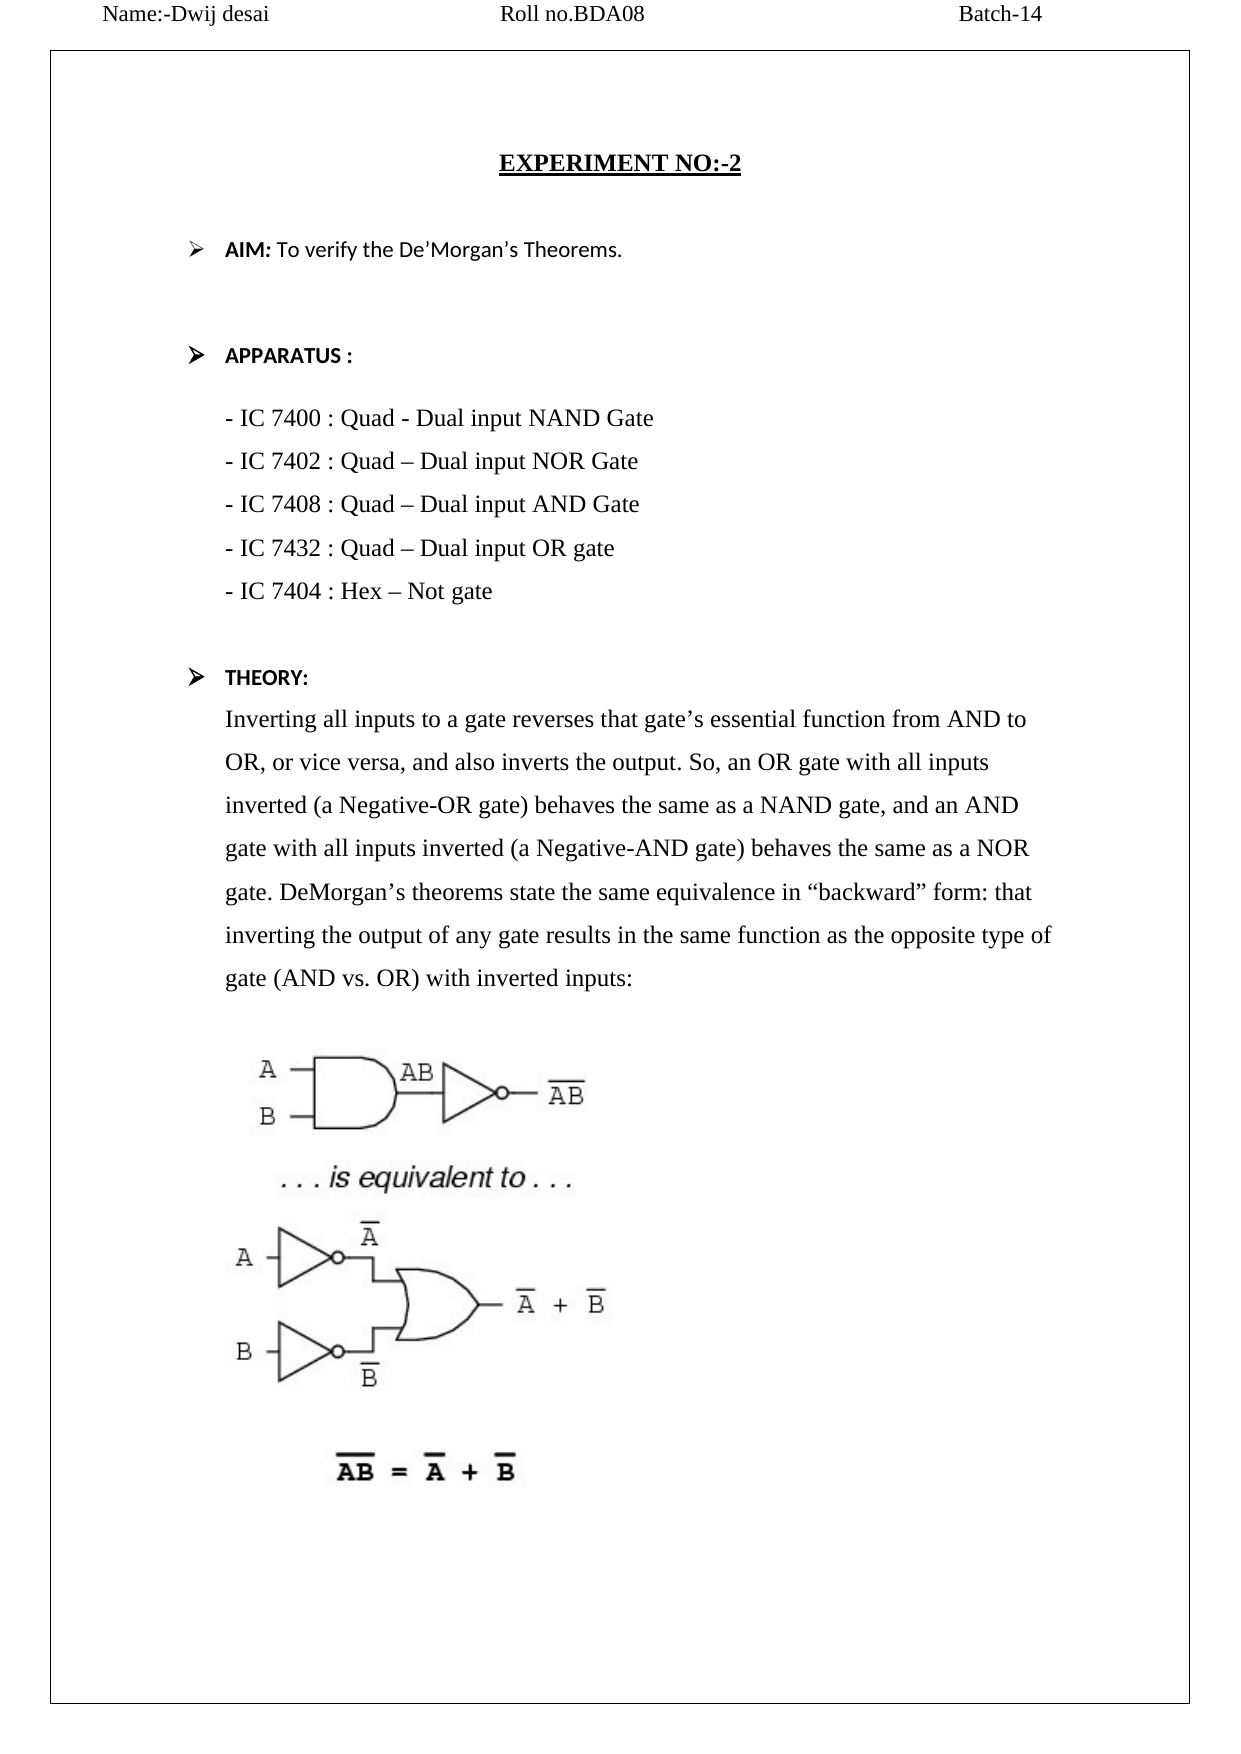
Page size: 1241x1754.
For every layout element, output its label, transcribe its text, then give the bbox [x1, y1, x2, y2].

list THEORY: [187, 663, 1109, 691]
picture [225, 1048, 613, 1487]
list IC 7408 : Quad – Dual input AND Gate [225, 489, 1109, 518]
list APPARATUS : [187, 341, 1109, 369]
subtitle EXPERIMENT NO:-2 [335, 148, 905, 177]
list IC 7402 : Quad – Dual input NOR Gate [225, 446, 1109, 475]
list IC 7404 : Hex – Not gate [225, 576, 1109, 604]
list AIM: To verify the De’Morgan’s Theorems. [187, 235, 1109, 263]
list IC 7400 : Quad - Dual input NAND Gate [225, 403, 1109, 432]
text Inverting all inputs to a gate reverses that gate’s essential function from AND to OR, or vice versa, and also inverts the output. So, an OR gate with all inputs inverted (a Negative-OR gate) behaves the same as a NAND gate, and an AND gate with all inputs inverted (a Negative-AND gate) behaves the same as a NOR gate. DeMorgan’s theorems state the same equivalence in “backward” form: that inverting the output of any gate results in the same function as the opposite type of gate (AND vs. OR) with inverted inputs: [225, 704, 1054, 992]
list IC 7432 : Quad – Dual input OR gate [225, 533, 1109, 561]
